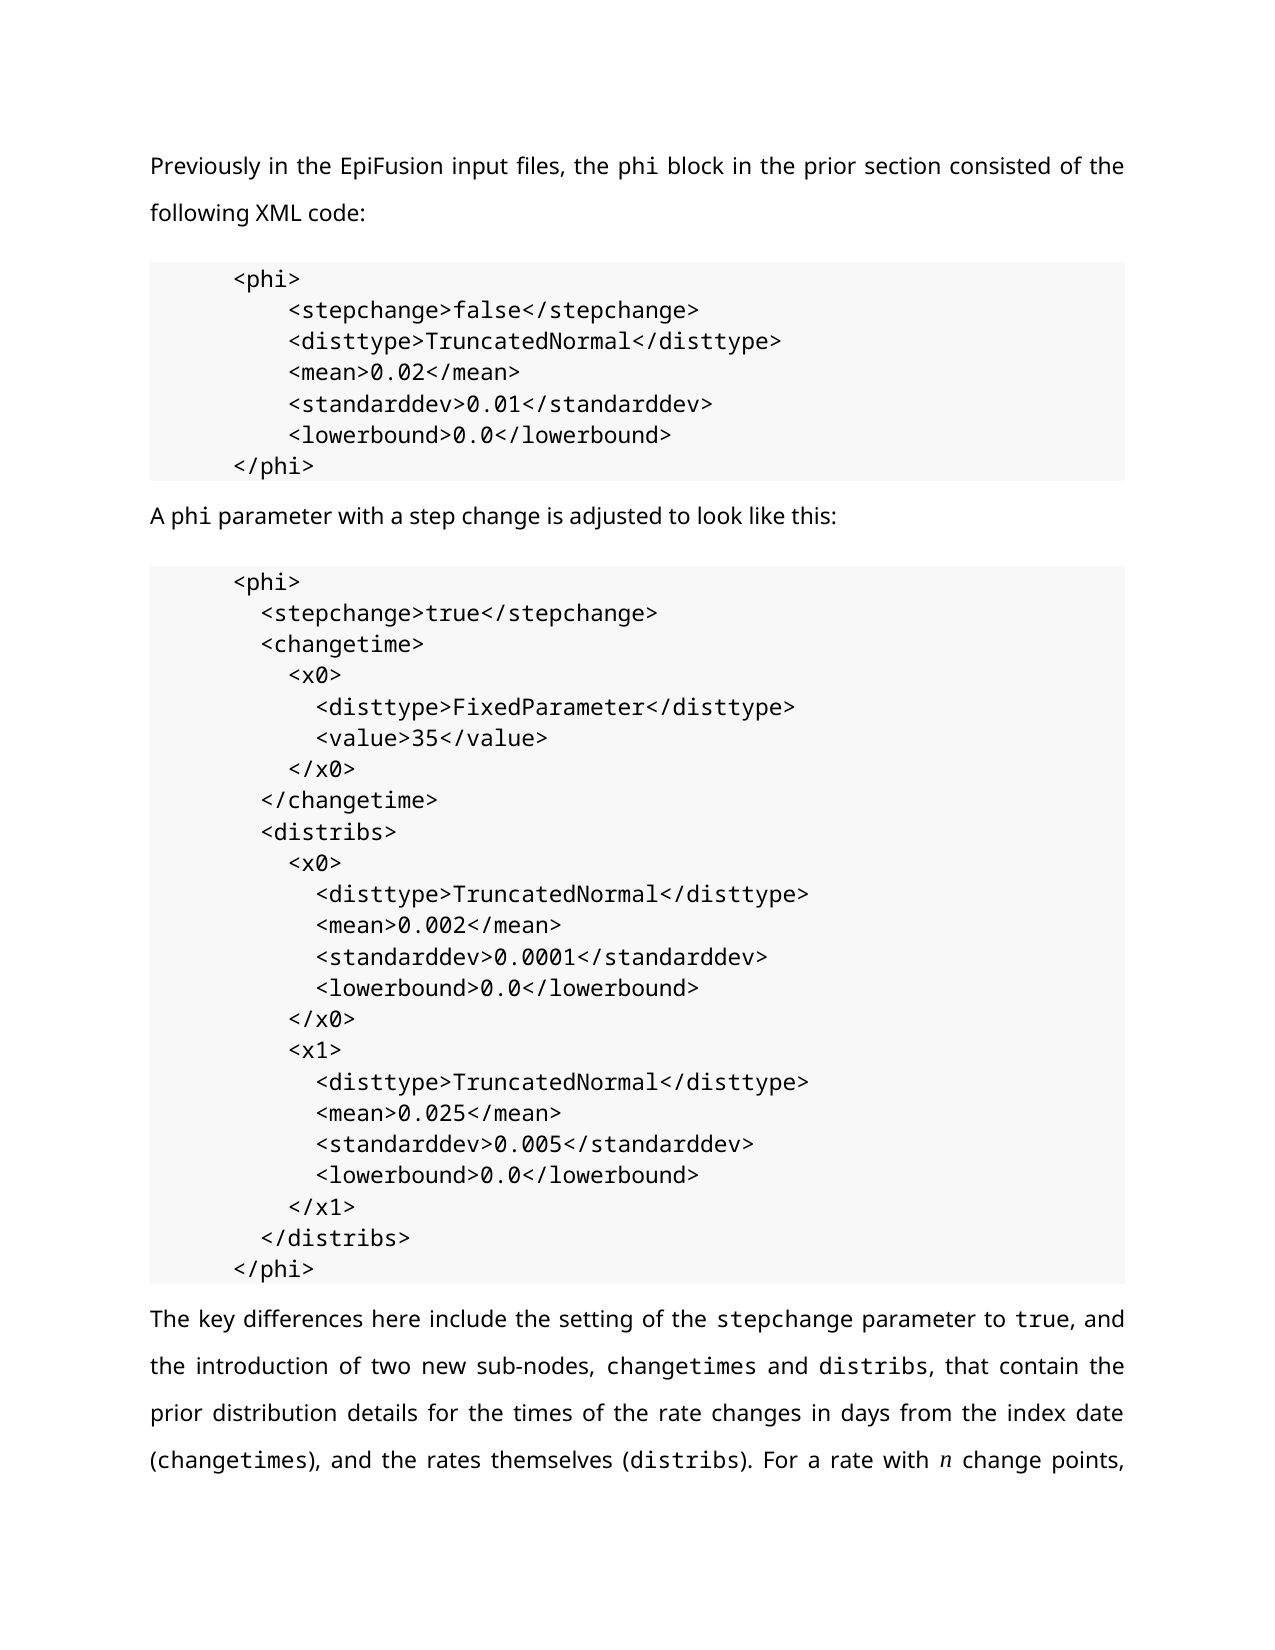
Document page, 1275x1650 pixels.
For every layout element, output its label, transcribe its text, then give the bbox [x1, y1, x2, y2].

text Previously in the EpiFusion input files, the phi block in the prior section consisted of the following XML code: [150, 150, 1125, 228]
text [150, 1303, 1125, 1475]
text <phi> <stepchange>false</stepchange> <disttype>TruncatedNormal</disttype> <mean>0.02</mean> <standarddev>0.01</standarddev> <lowerbound>0.0</lowerbound> </phi> [150, 262, 1125, 481]
text A phi parameter with a step change is adjusted to look like this: [150, 500, 1125, 531]
text <phi> <stepchange>true</stepchange> <changetime> <x0> <disttype>FixedParameter</disttype> <value>35</value> </x0> </changetime> <distribs> <x0> <disttype>TruncatedNormal</disttype> <mean>0.002</mean> <standarddev>0.0001</standarddev> <lowerbound>0.0</lowerbound> </x0> <x1> <disttype>TruncatedNormal</disttype> <mean>0.025</mean> <standarddev>0.005</standarddev> <lowerbound>0.0</lowerbound> </x1> </distribs> </phi> [150, 566, 1125, 1284]
